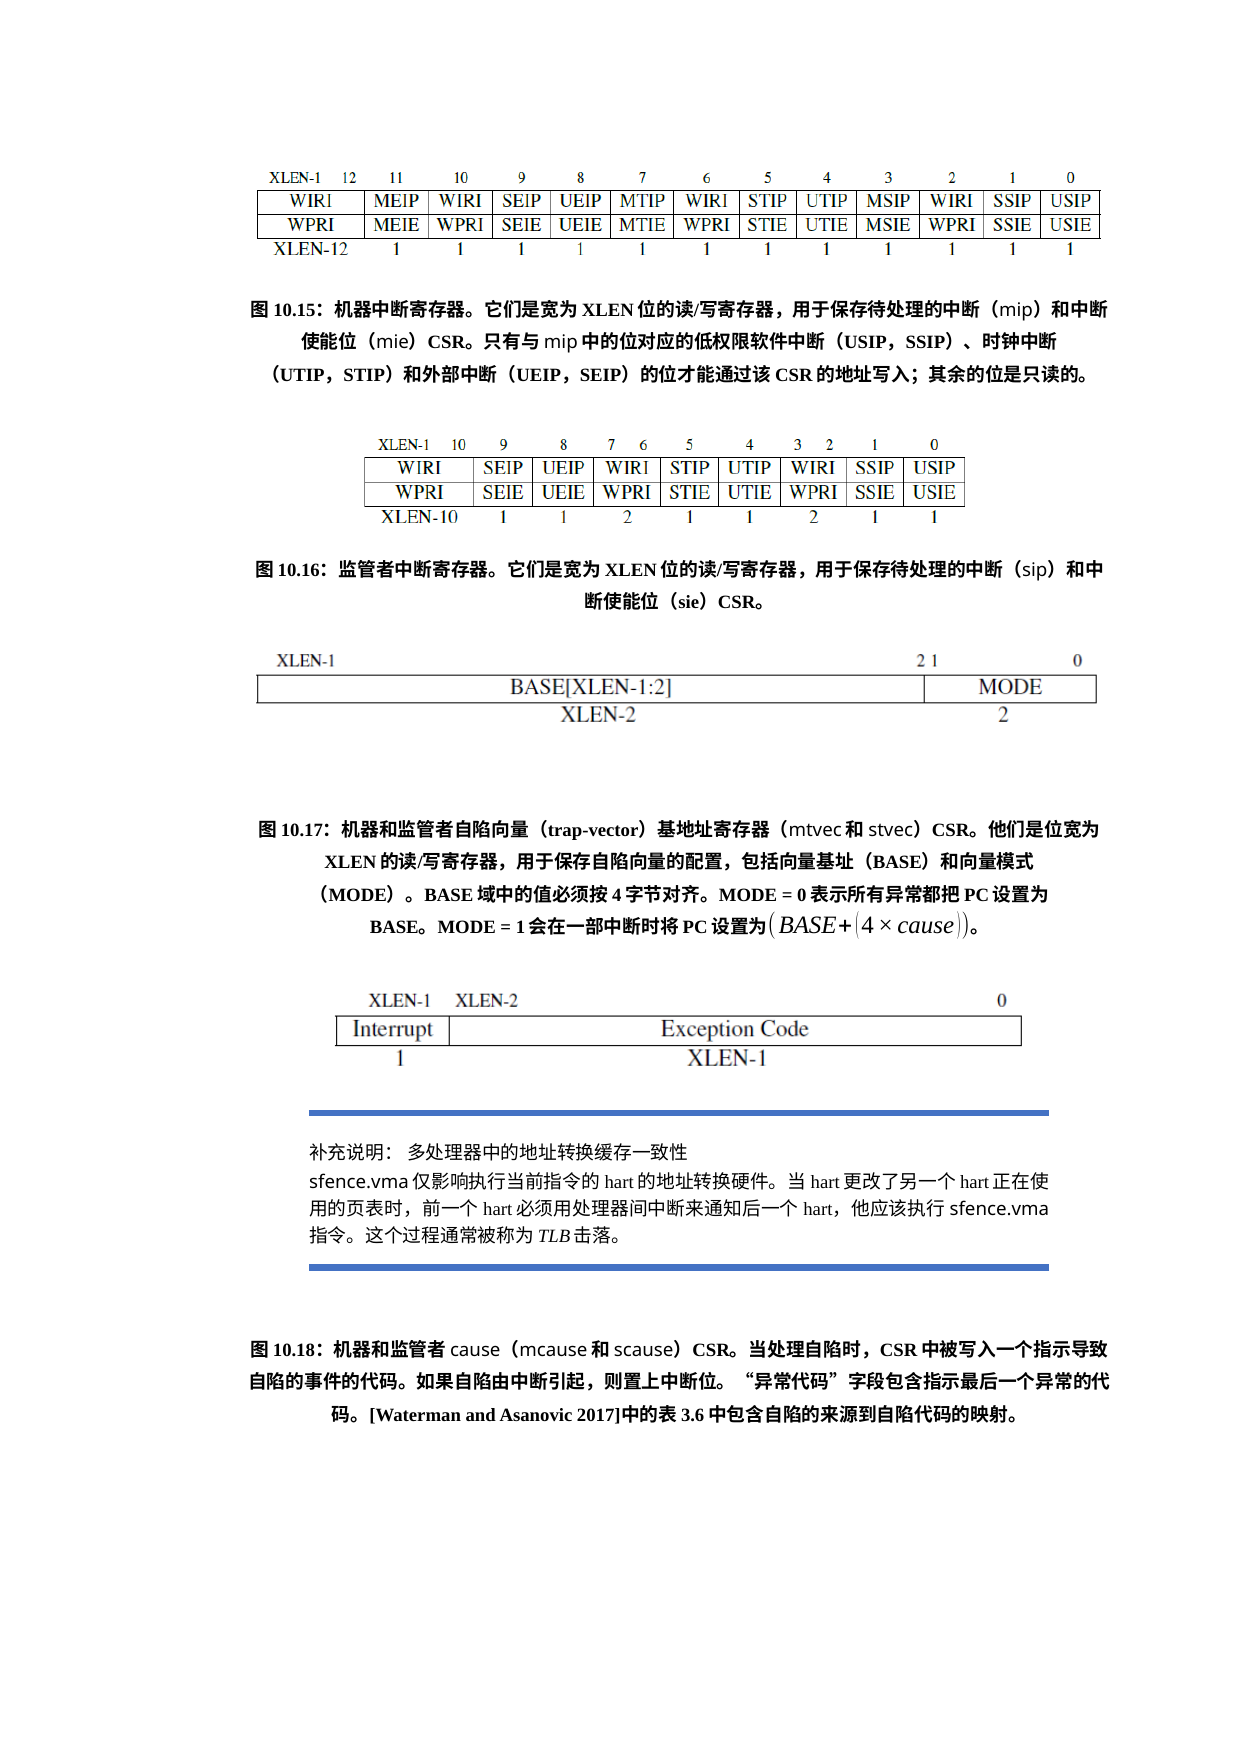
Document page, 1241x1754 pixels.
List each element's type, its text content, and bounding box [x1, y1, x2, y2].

picture [246, 162, 1113, 263]
picture [246, 646, 1113, 731]
text 图10.17：机器和监管者自陷向量（trap-vector）基地址寄存器（mtvec和stvec）CSR。他们是位宽为XLEN的读/写寄存器，用于保存自陷向量的配置，包括向量基址（BASE）和向量模式（MODE）。BASE域中的值必须按4字节对齐。MODE = 0表示所有异常都把PC设置为BASE。MODE = 1会在一部中断时将PC设置为。 [246, 812, 1112, 942]
text 图10.18：机器和监管者cause（mcause和scause）CSR。当处理自陷时，CSR中被写入一个指示导致自陷的事件的代码。如果自陷由中断引起，则置上中断位。“异常代码”字段包含指示最后一个异常的代码。[Waterman and Asanovic 2017]中的表3.6中包含自陷的来源到自陷代码的映射。 [246, 1332, 1112, 1429]
picture [355, 434, 974, 532]
picture [322, 985, 1036, 1068]
text 图10.15：机器中断寄存器。它们是宽为XLEN位的读/写寄存器，用于保存待处理的中断（mip）和中断使能位（mie）CSR。只有与mip中的位对应的低权限软件中断（USIP，SSIP）、时钟中断（UTIP，STIP）和外部中断（UEIP，SEIP）的位才能通过该CSR的地址写入；其余的位是只读的。 [246, 263, 1112, 389]
